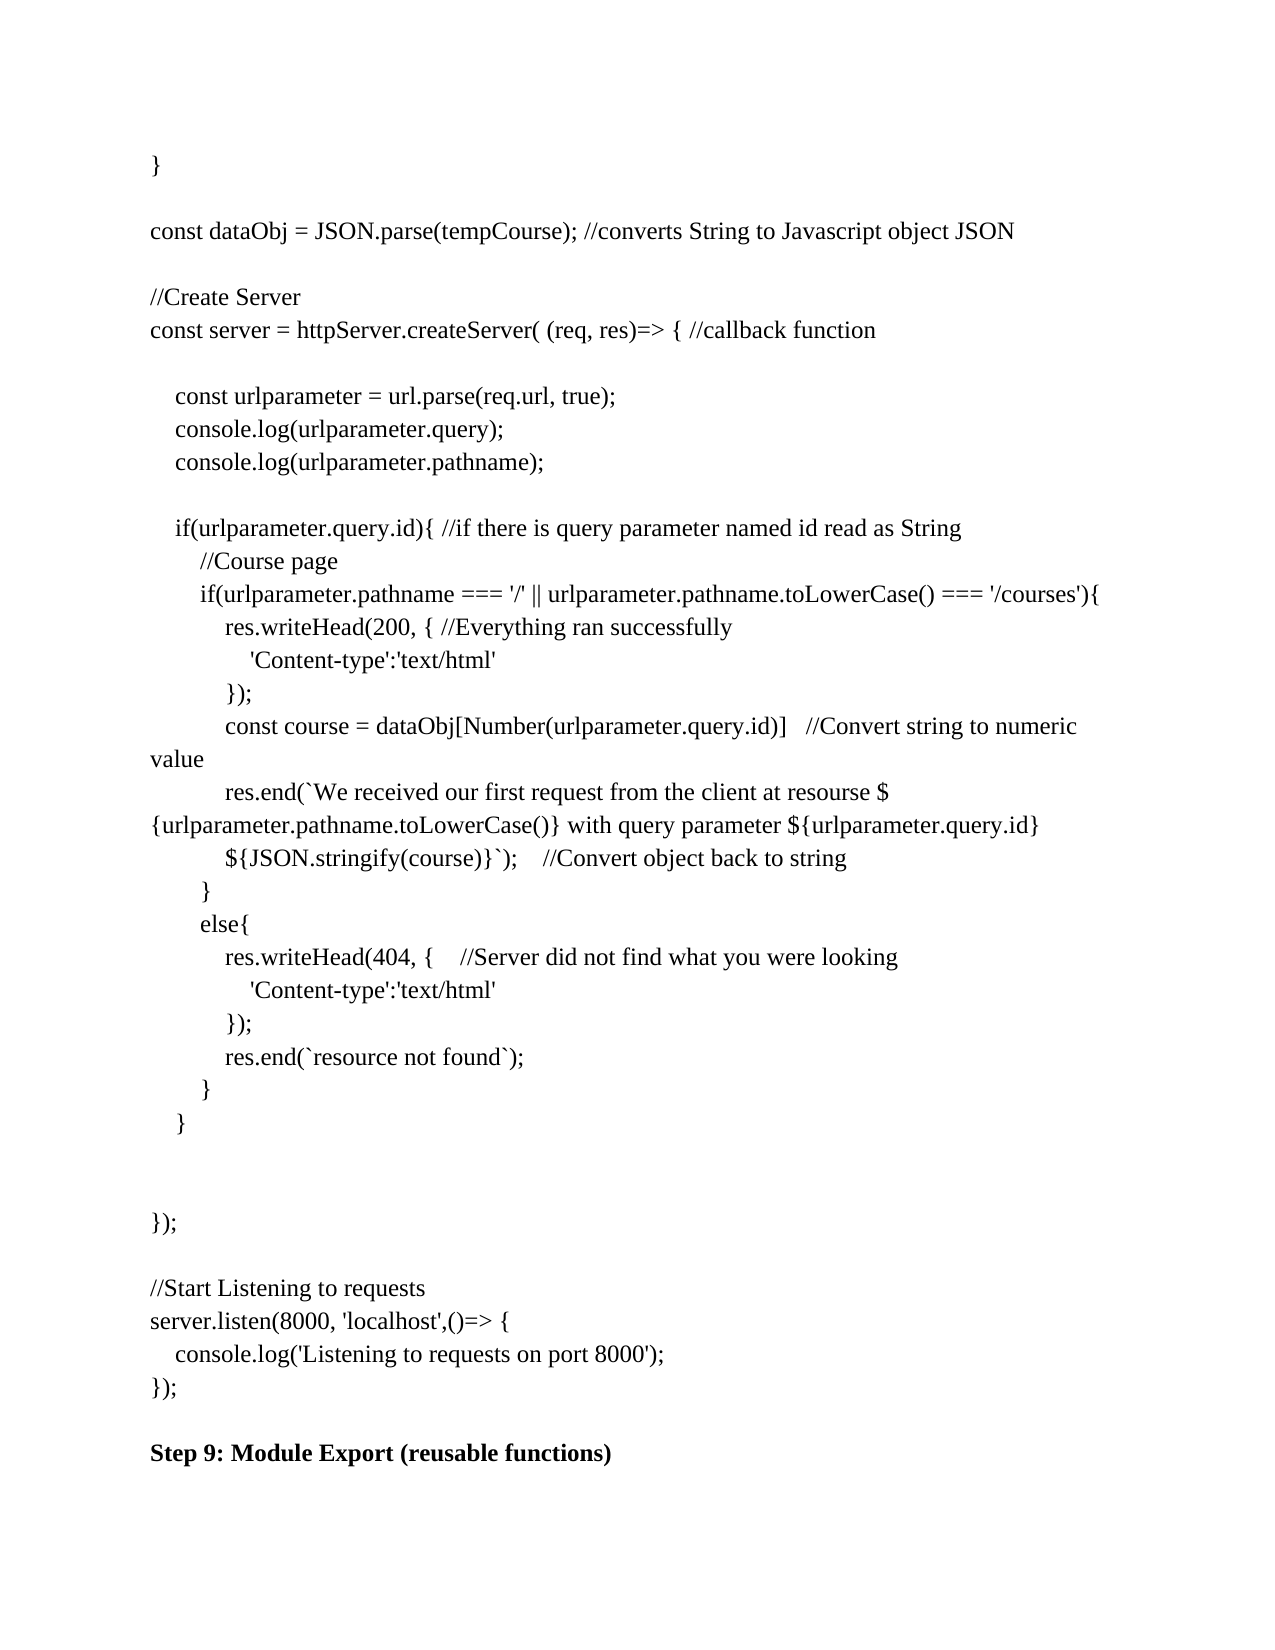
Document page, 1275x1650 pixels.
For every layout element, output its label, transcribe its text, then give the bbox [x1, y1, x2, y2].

text res.end(`We received our first request from the client at resourse ${urlparameter.pathname.toLowerCase()} with query parameter ${urlparameter.query.id} [150, 777, 1125, 839]
text Step 9: Module Export (reusable functions) [150, 1438, 1125, 1467]
text console.log(urlparameter.pathname); [150, 447, 1125, 476]
text } [150, 150, 1125, 179]
text //Course page [150, 546, 1125, 575]
text //Start Listening to requests [150, 1273, 1125, 1301]
text console.log('Listening to requests on port 8000'); [150, 1339, 1125, 1367]
text res.end(`resource not found`); [150, 1042, 1125, 1070]
text const course = dataObj[Number(urlparameter.query.id)] //Convert string to numeric value [150, 711, 1125, 773]
text server.listen(8000, 'localhost',()=> { [150, 1306, 1125, 1334]
text const urlparameter = url.parse(req.url, true); [150, 381, 1125, 410]
text } [150, 876, 1125, 905]
text 'Content-type':'text/html' [150, 976, 1125, 1004]
text }); [150, 1207, 1125, 1235]
text else{ [150, 909, 1125, 938]
text }); [150, 1372, 1125, 1401]
text res.writeHead(404, { //Server did not find what you were looking [150, 942, 1125, 971]
text }); [150, 1008, 1125, 1037]
text if(urlparameter.query.id){ //if there is query parameter named id read as String [150, 513, 1125, 542]
text ${JSON.stringify(course)}`); //Convert object back to string [150, 843, 1125, 872]
text } [150, 1108, 1125, 1136]
text //Create Server [150, 282, 1125, 311]
text 'Content-type':'text/html' [150, 645, 1125, 674]
text if(urlparameter.pathname === '/' || urlparameter.pathname.toLowerCase() === '/courses'){ [150, 579, 1125, 608]
text } [150, 1074, 1125, 1103]
text const dataObj = JSON.parse(tempCourse); //converts String to Javascript object JSON [150, 216, 1125, 245]
text console.log(urlparameter.query); [150, 414, 1125, 443]
text }); [150, 678, 1125, 707]
text const server = httpServer.createServer( (req, res)=> { //callback function [150, 315, 1125, 344]
text res.writeHead(200, { //Everything ran successfully [150, 612, 1125, 641]
